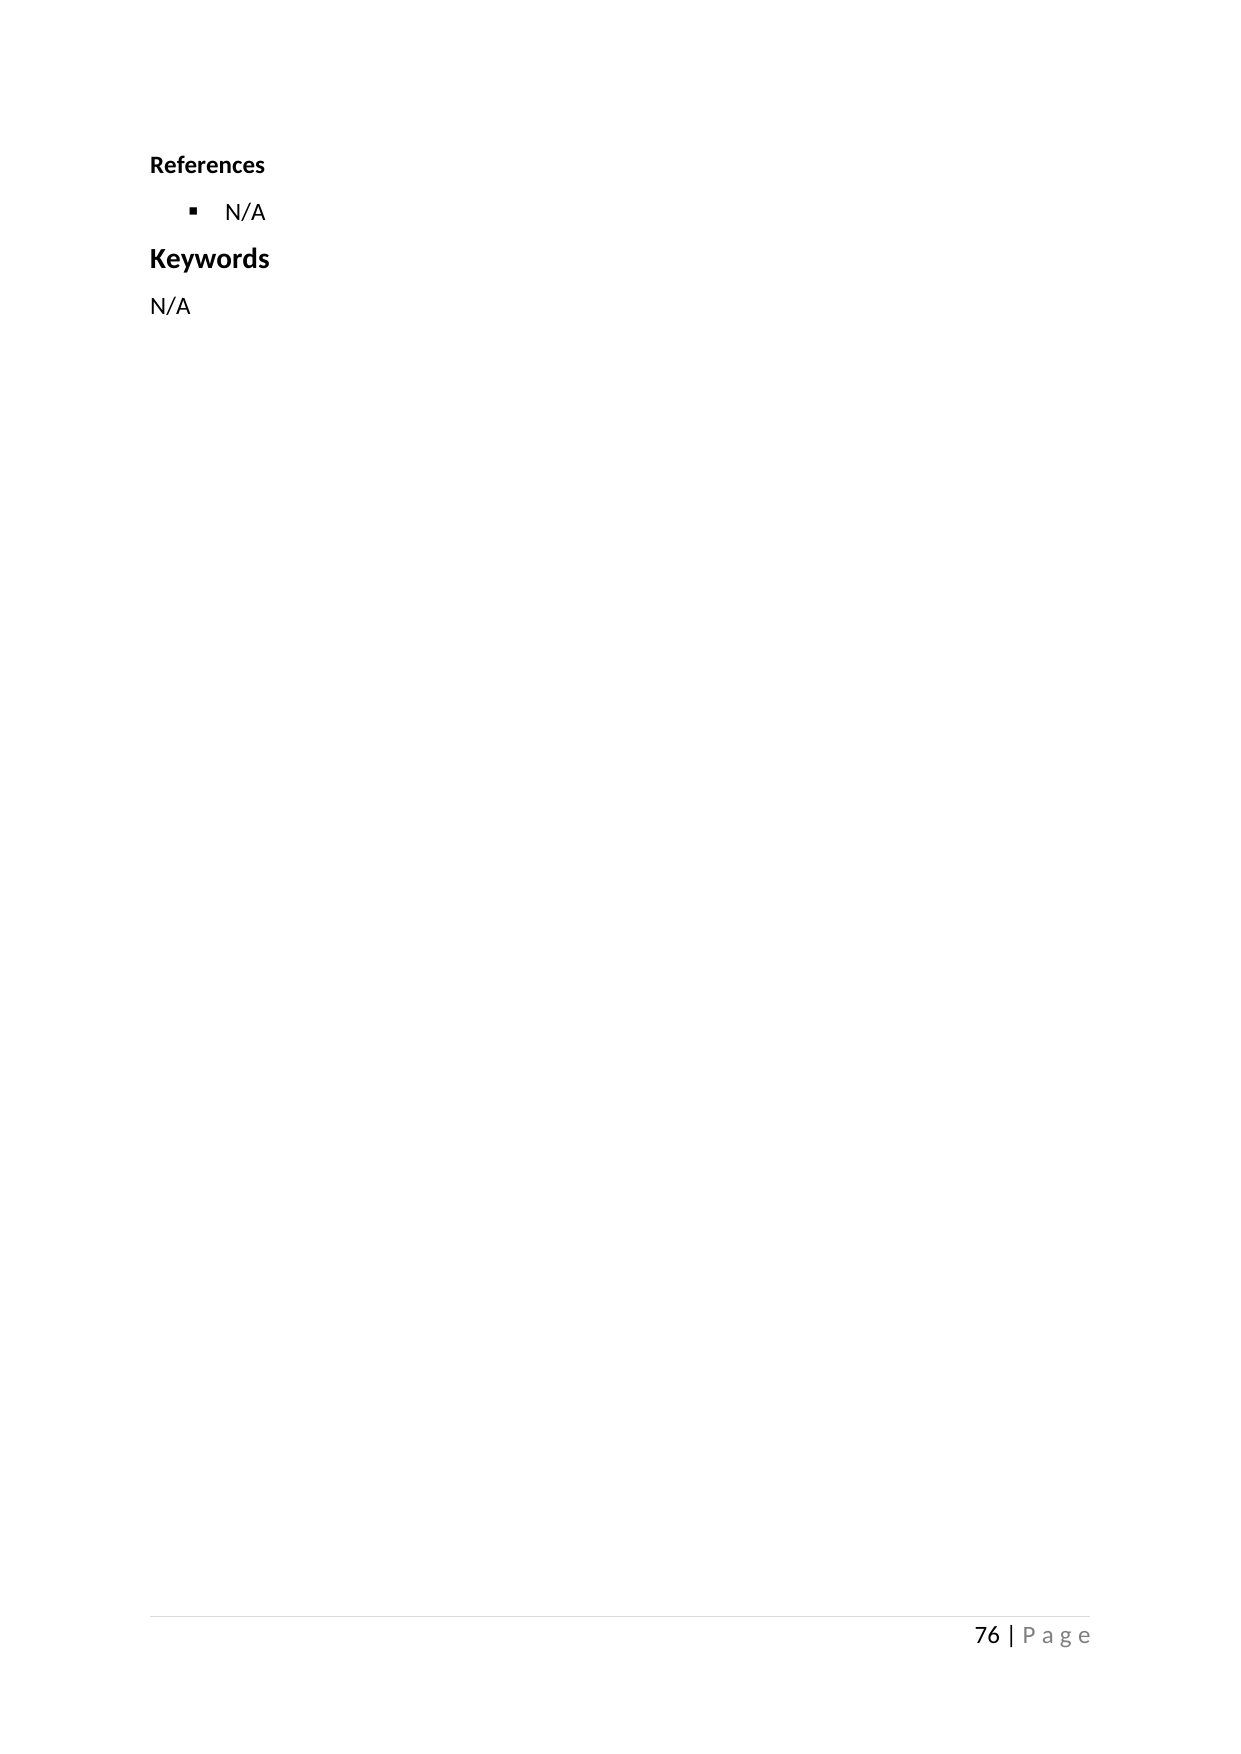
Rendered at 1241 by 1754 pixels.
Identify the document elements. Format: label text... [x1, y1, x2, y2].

list N/A [187, 196, 1090, 226]
text Keywords [150, 245, 1090, 274]
text References [150, 150, 1090, 179]
text N/A [150, 291, 1090, 320]
